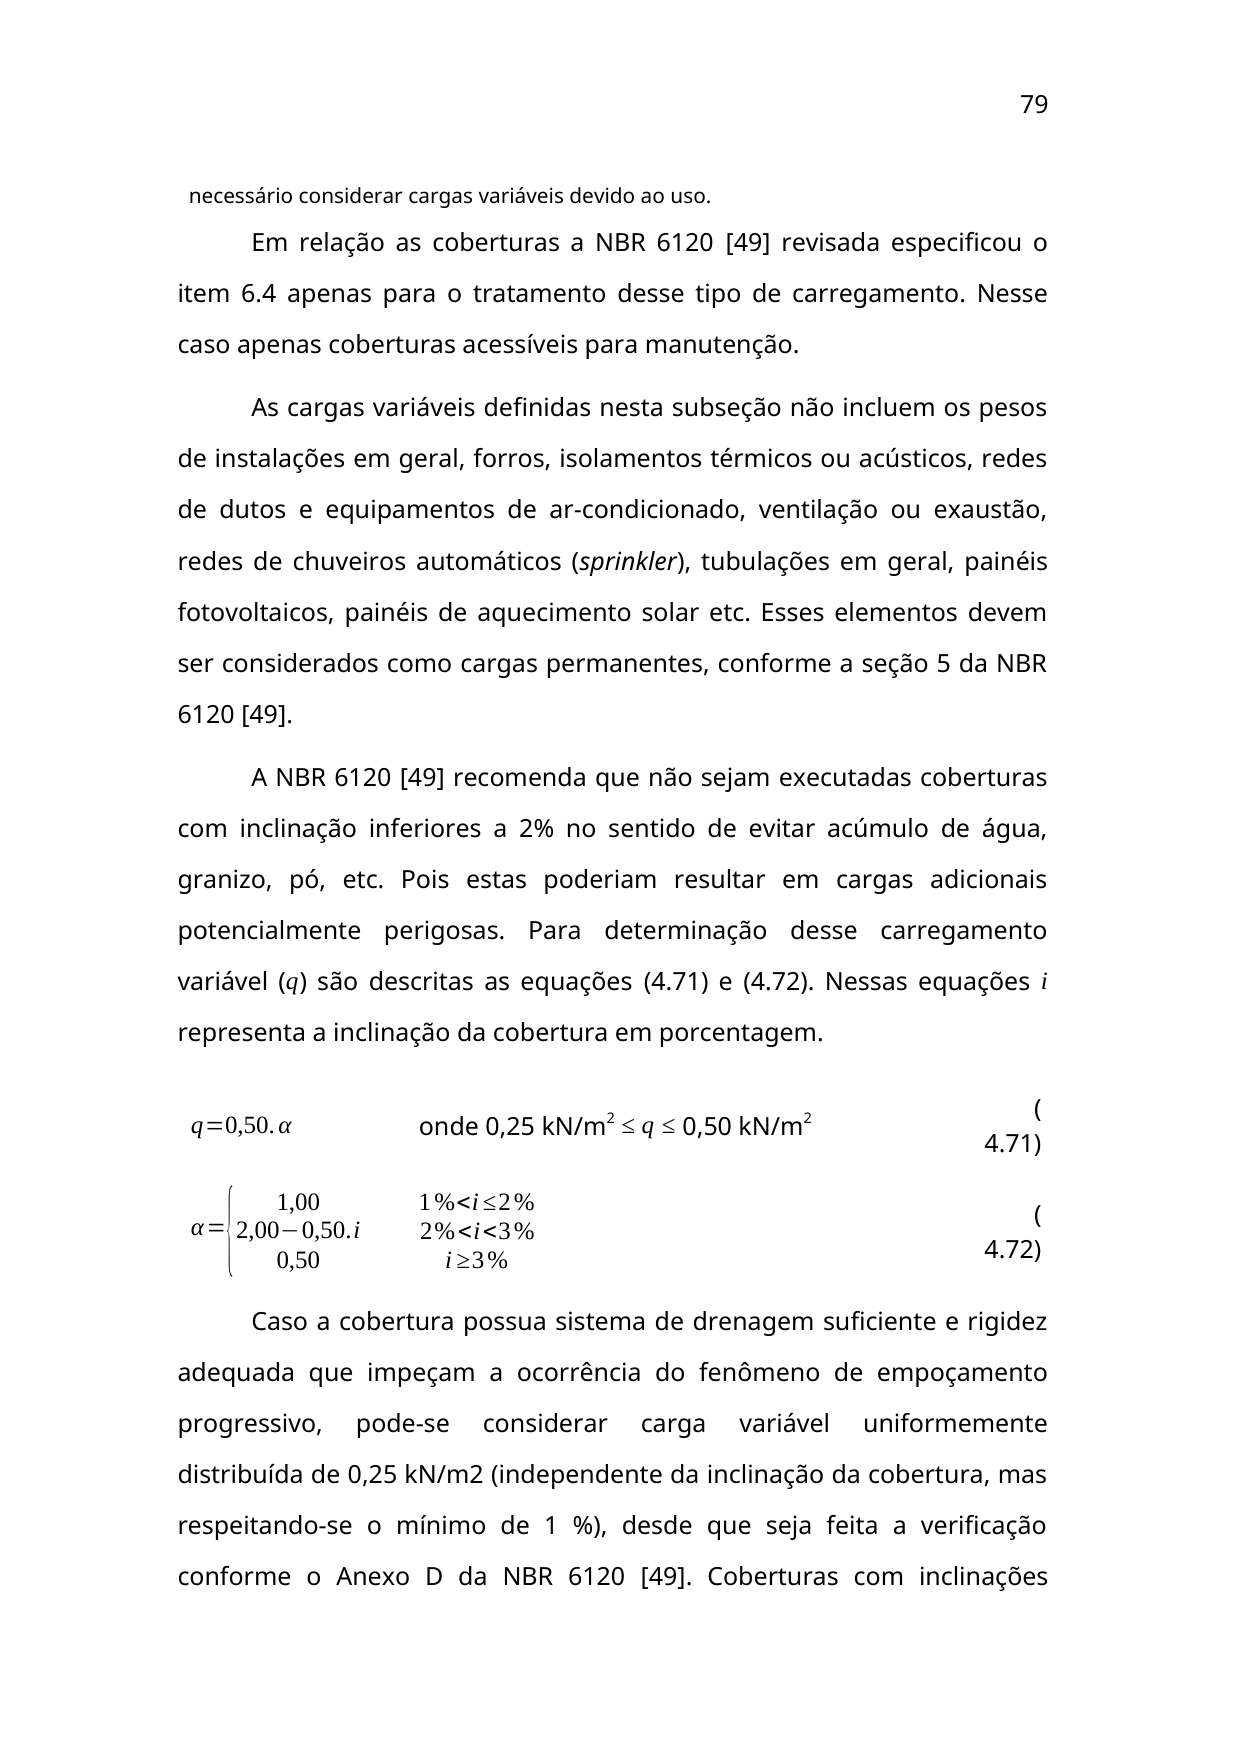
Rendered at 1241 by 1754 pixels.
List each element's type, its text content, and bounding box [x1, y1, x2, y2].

table_cell (4.72) [896, 1172, 1048, 1291]
table_cell [411, 1172, 896, 1291]
text Em relação as coberturas a NBR 6120 [49] revisada especificou o item 6.4 apenas para o tratamento desse tipo de carregamento. Nesse caso apenas coberturas acessíveis para manutenção. [177, 224, 1048, 361]
table_cell [184, 1172, 411, 1291]
text A NBR 6120 [49] recomenda que não sejam executadas coberturas com inclinação inferiores a 2% no sentido de evitar acúmulo de água, granizo, pó, etc. Pois estas poderiam resultar em cargas adicionais potencialmente perigosas. Para determinação desse carregamento variável () são descritas as equações (4.71) e (4.72). Nessas equações representa a inclinação da cobertura em porcentagem. [177, 760, 1048, 1049]
table_header [184, 1079, 411, 1172]
table_header onde 0,25 kN/m2 0,50 kN/m2 [411, 1079, 896, 1172]
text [177, 1303, 1048, 1592]
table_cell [177, 179, 1048, 212]
table_header (4.71) [896, 1079, 1048, 1172]
text As cargas variáveis definidas nesta subseção não incluem os pesos de instalações em geral, forros, isolamentos térmicos ou acústicos, redes de dutos e equipamentos de ar-condicionado, ventilação ou exaustão, redes de chuveiros automáticos (sprinkler), tubulações em geral, painéis fotovoltaicos, painéis de aquecimento solar etc. Esses elementos devem ser considerados como cargas permanentes, conforme a seção 5 da NBR 6120 [49]. [177, 390, 1048, 730]
